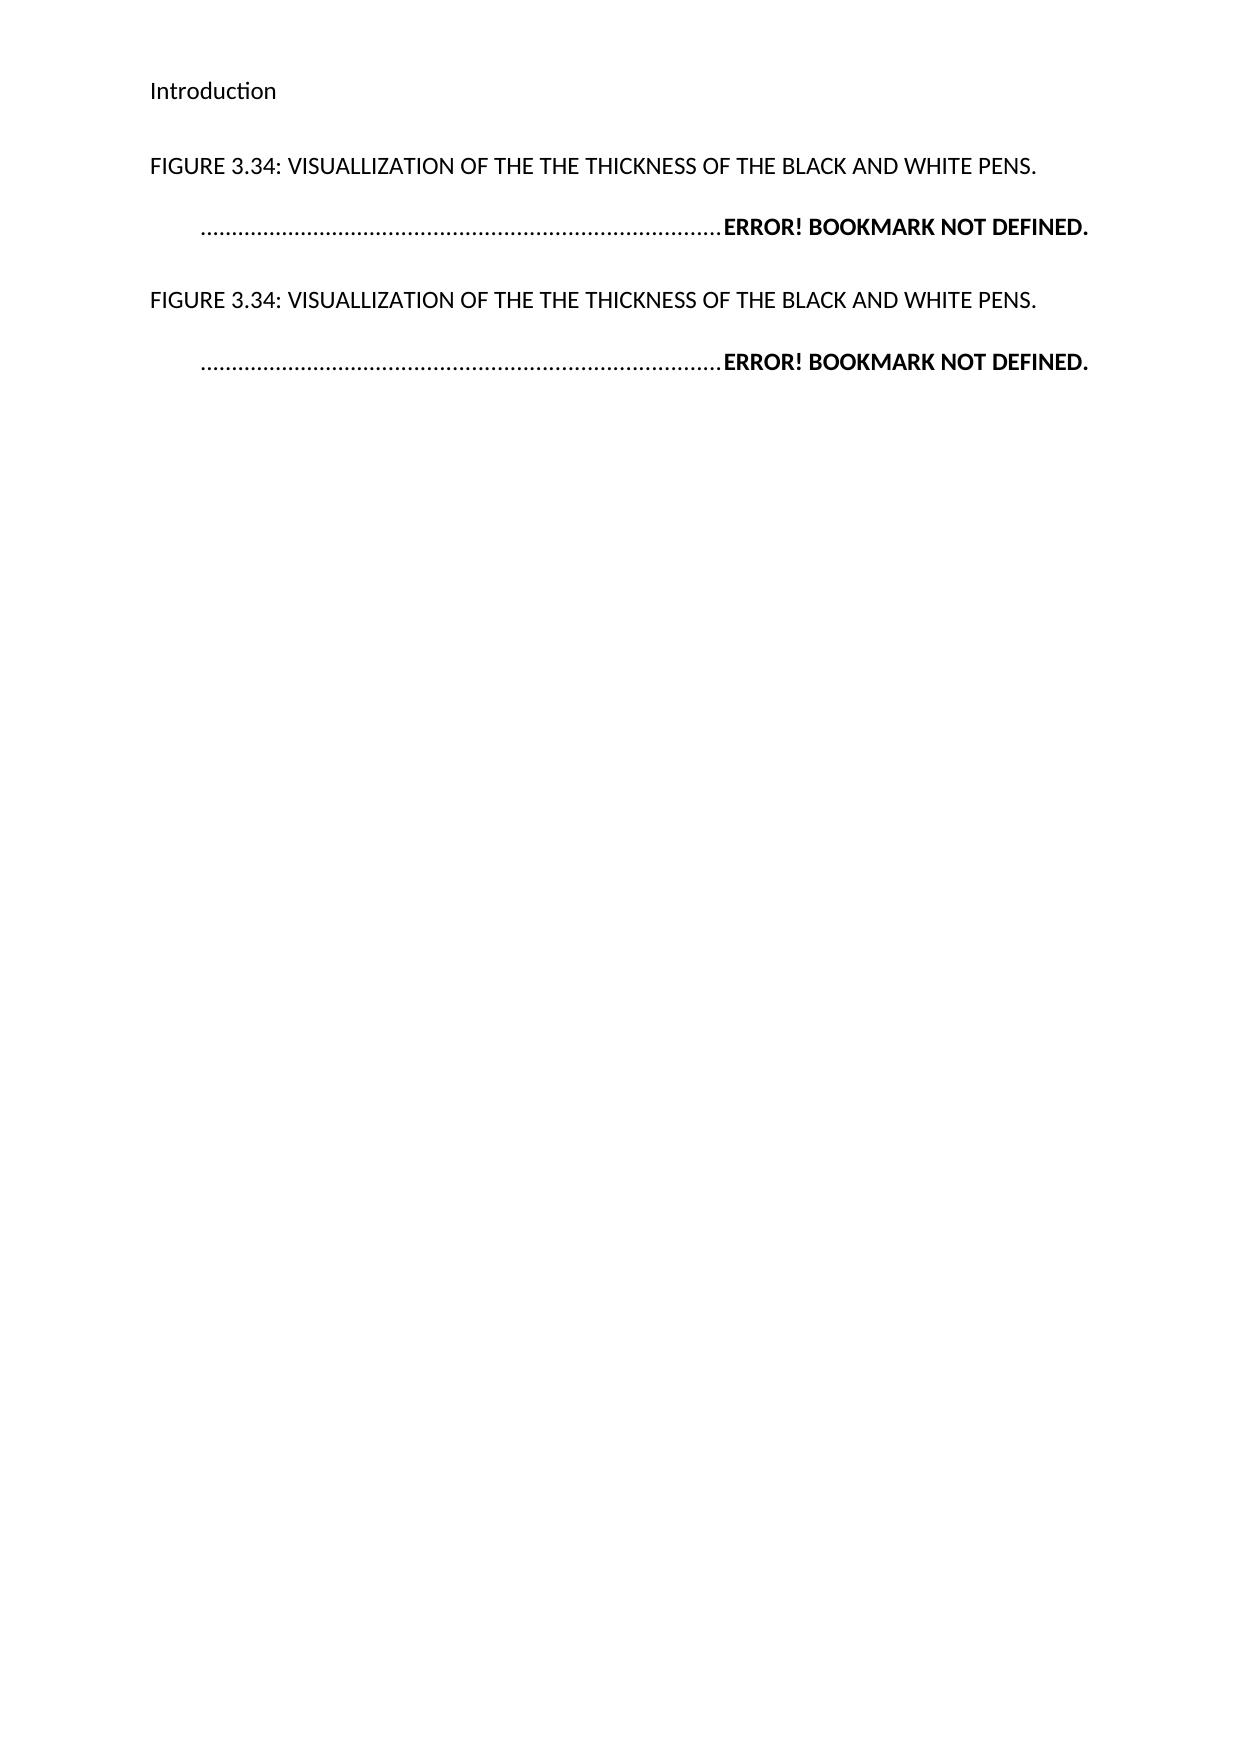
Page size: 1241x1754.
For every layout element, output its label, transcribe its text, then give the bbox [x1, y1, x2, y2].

text Figure ‎3.34: Visuallization of the the thickness of the black and white pens. Error! Bookmark not defined. [150, 150, 1090, 242]
text Figure ‎3.34: Visuallization of the the thickness of the black and white pens. Error! Bookmark not defined. [150, 284, 1090, 376]
